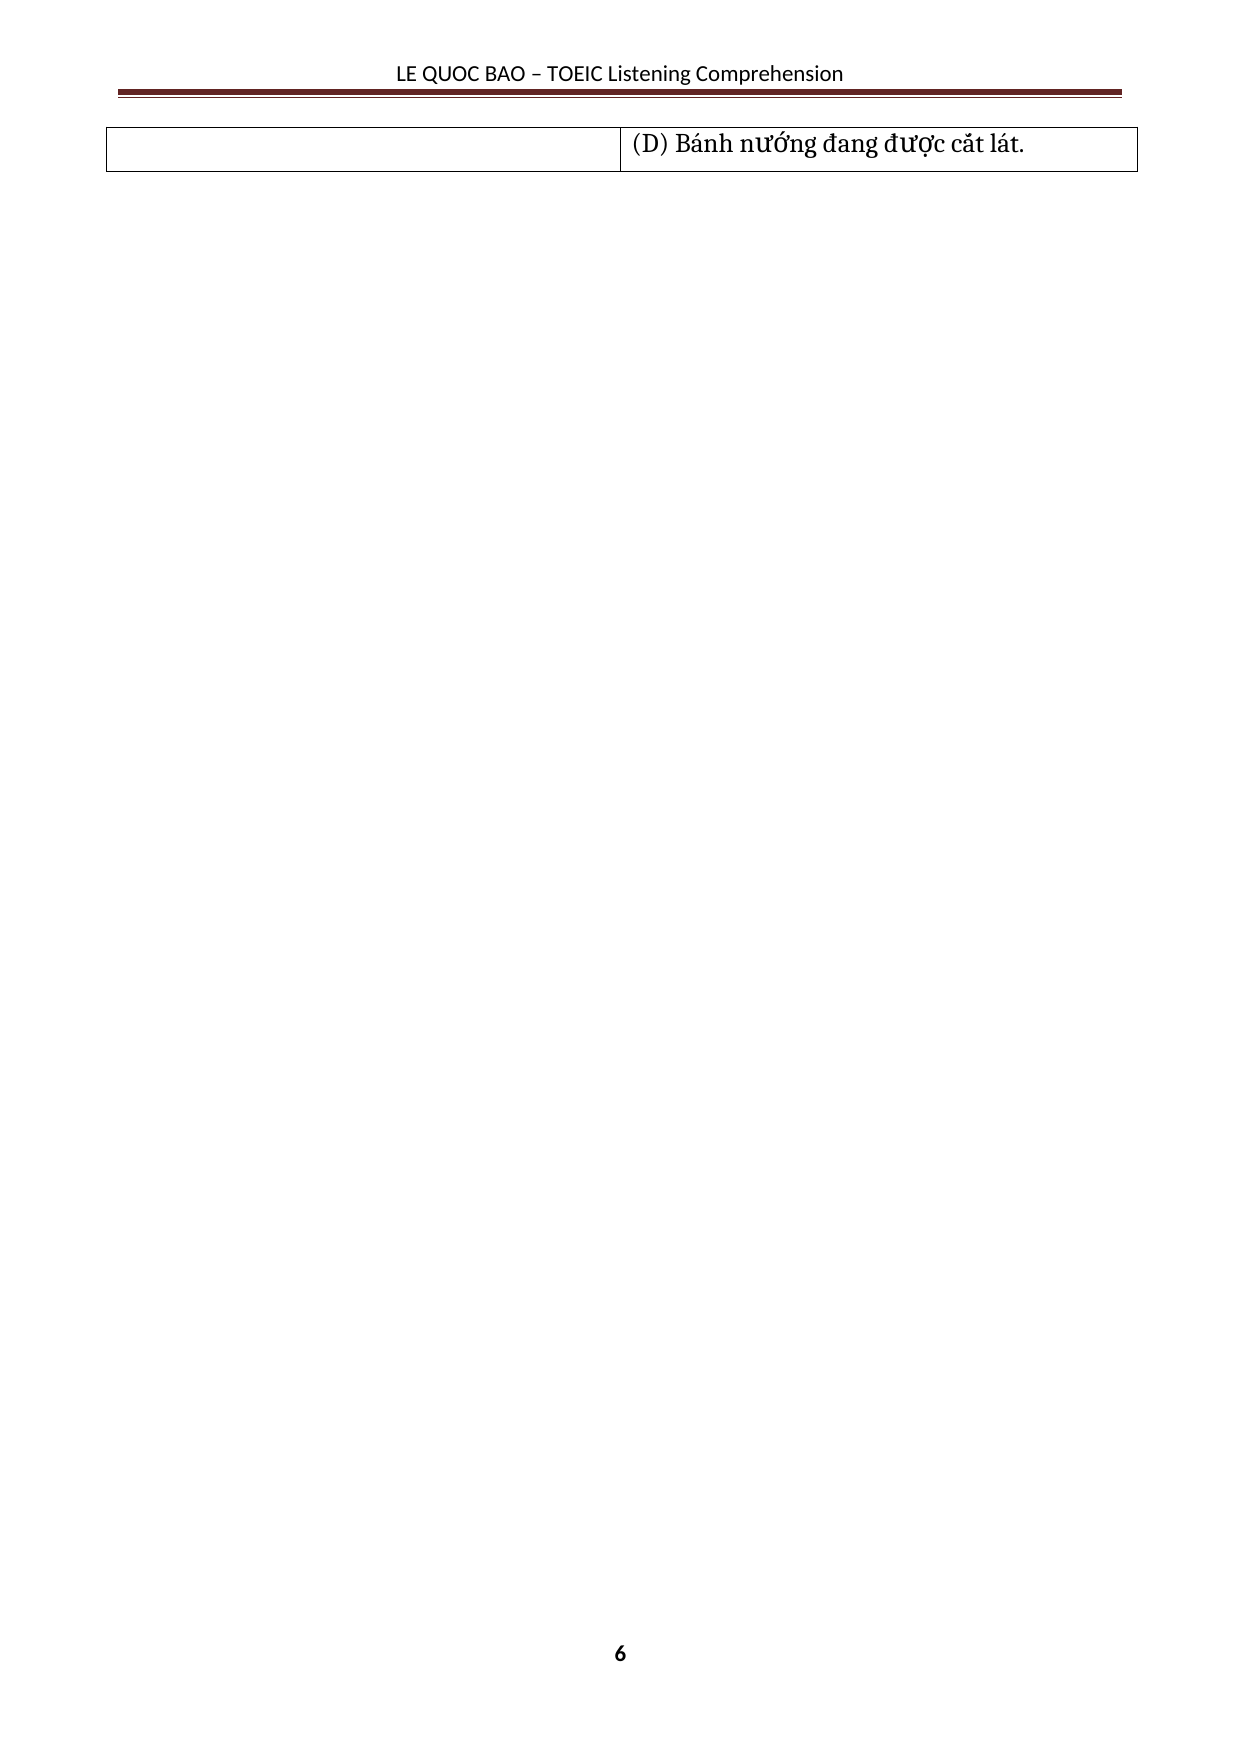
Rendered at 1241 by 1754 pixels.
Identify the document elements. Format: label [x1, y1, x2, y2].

table_header [621, 128, 1137, 171]
table_header [107, 128, 620, 171]
